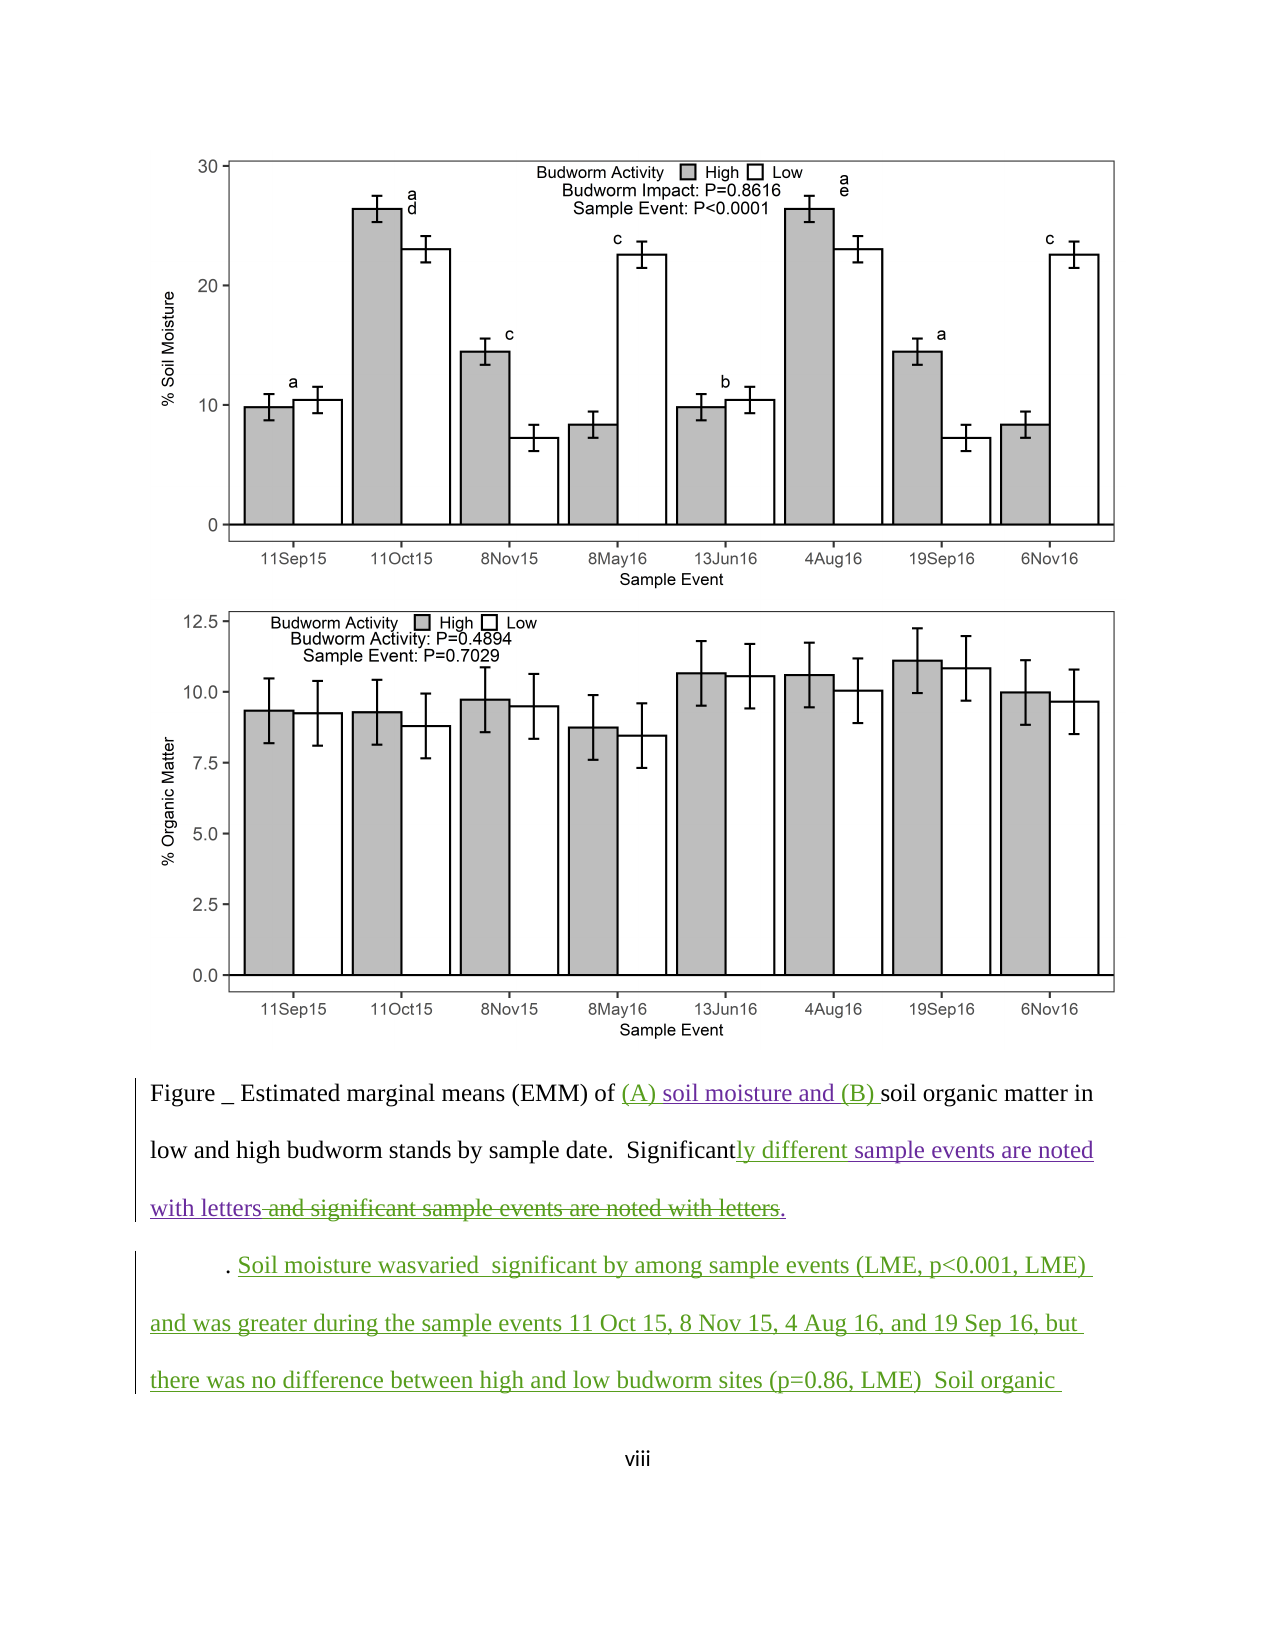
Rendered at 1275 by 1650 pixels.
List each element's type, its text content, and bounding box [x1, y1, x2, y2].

text Figure _ Estimated marginal means (EMM) of soil organic matter in low and high budworm stands by sample date. Significant [150, 1078, 1125, 1222]
picture [150, 150, 1125, 1050]
